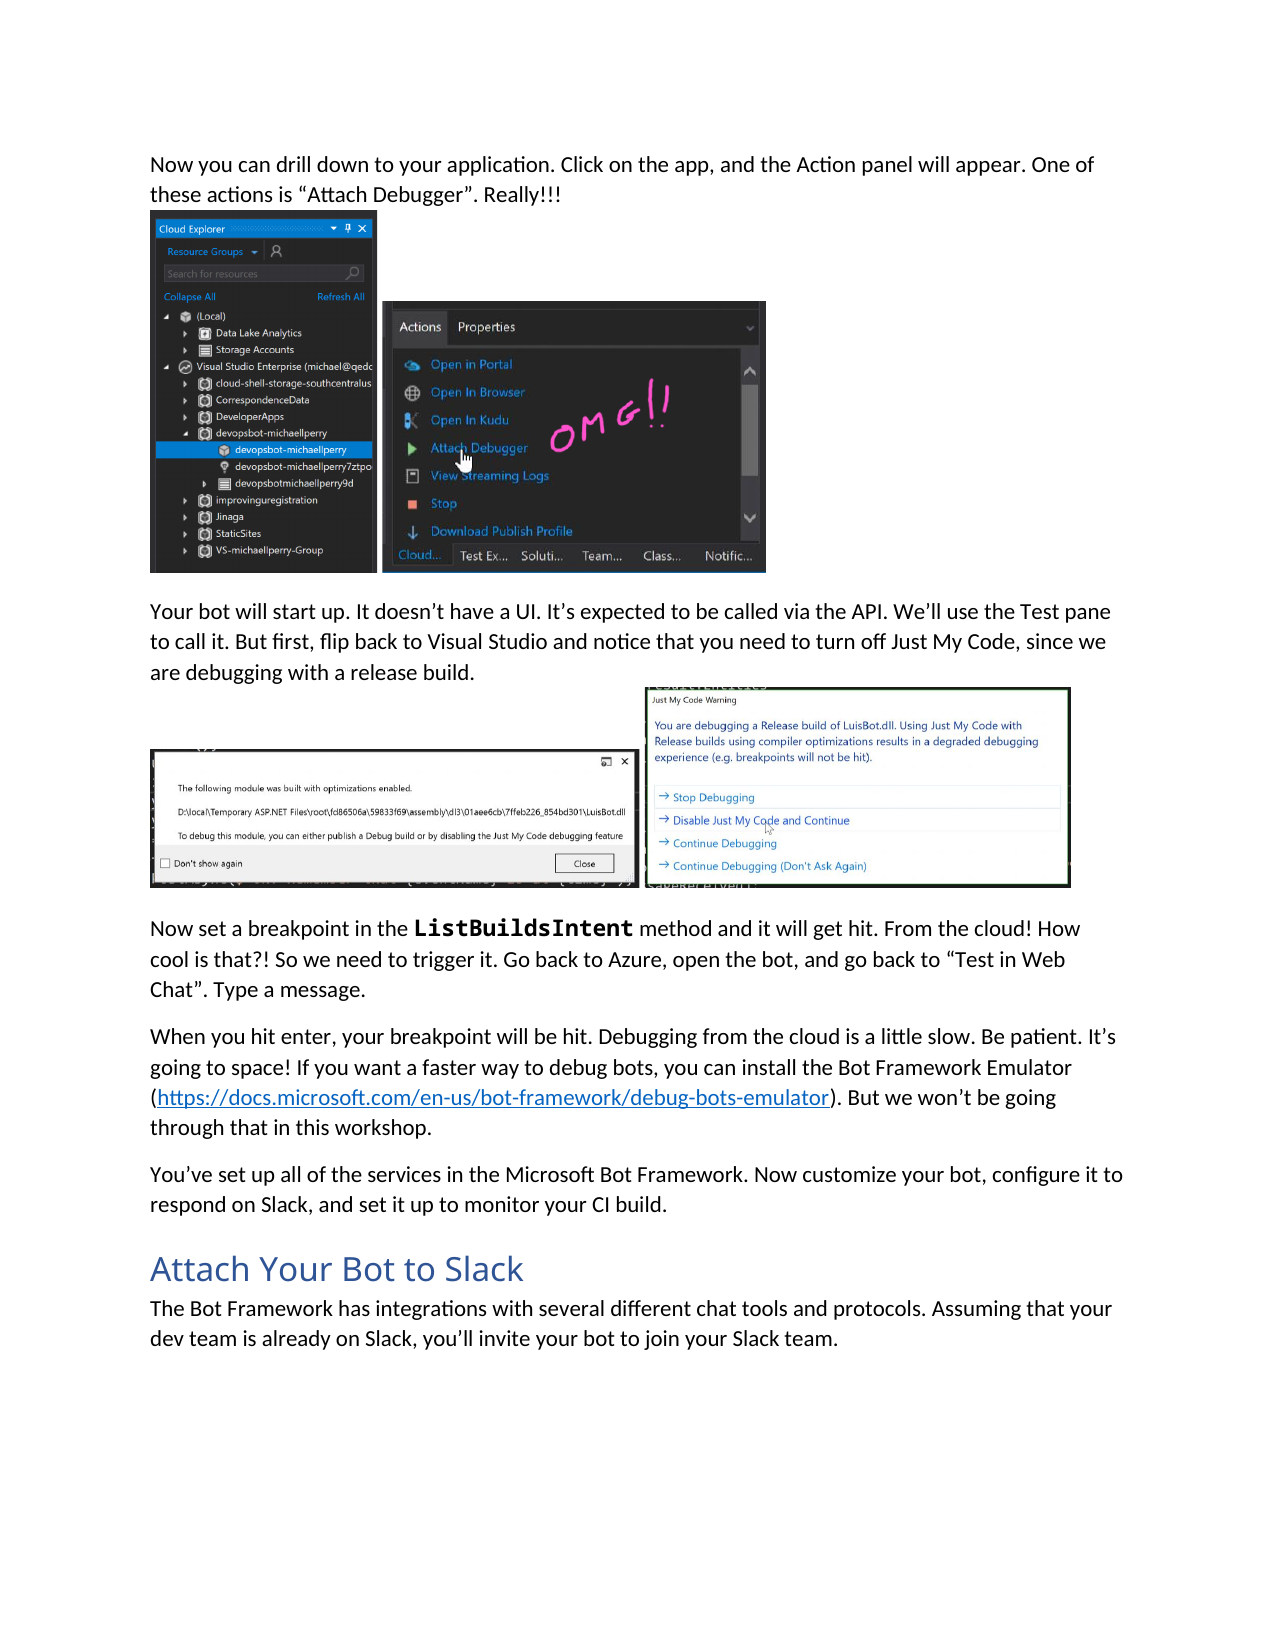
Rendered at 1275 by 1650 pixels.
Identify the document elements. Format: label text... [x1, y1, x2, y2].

text Now set a breakpoint in the ListBuildsIntent method and it will get hit. From the cloud! How cool is that?! So we need to trigger it. Go back to Azure, open the bot, and go back to “Test in Web Chat”. Type a message. [150, 912, 1125, 1004]
picture [150, 210, 378, 573]
text You’ve set up all of the services in the Microsoft Bot Framework. Now customize your bot, configure it to respond on Slack, and set it up to monitor your CI build. [150, 1160, 1125, 1218]
text The Bot Framework has integrations with several different chat tools and protocols. Assuming that your dev team is already on Slack, you’ll invite your bot to join your Slack team. [150, 1294, 1125, 1353]
picture [150, 749, 640, 888]
subtitle Attach Your Bot to Slack [150, 1245, 1125, 1291]
picture [644, 687, 1071, 888]
picture [382, 301, 766, 573]
text When you hit enter, your breakpoint will be hit. Debugging from the cloud is a little slow. Be patient. It’s going to space! If you want a faster way to debug bots, you can install the Bot Framework Emulator (https://docs.microsoft.com/en-us/bot-framework/debug-bots-emulator). But we won’t be going through that in this workshop. [150, 1022, 1125, 1141]
